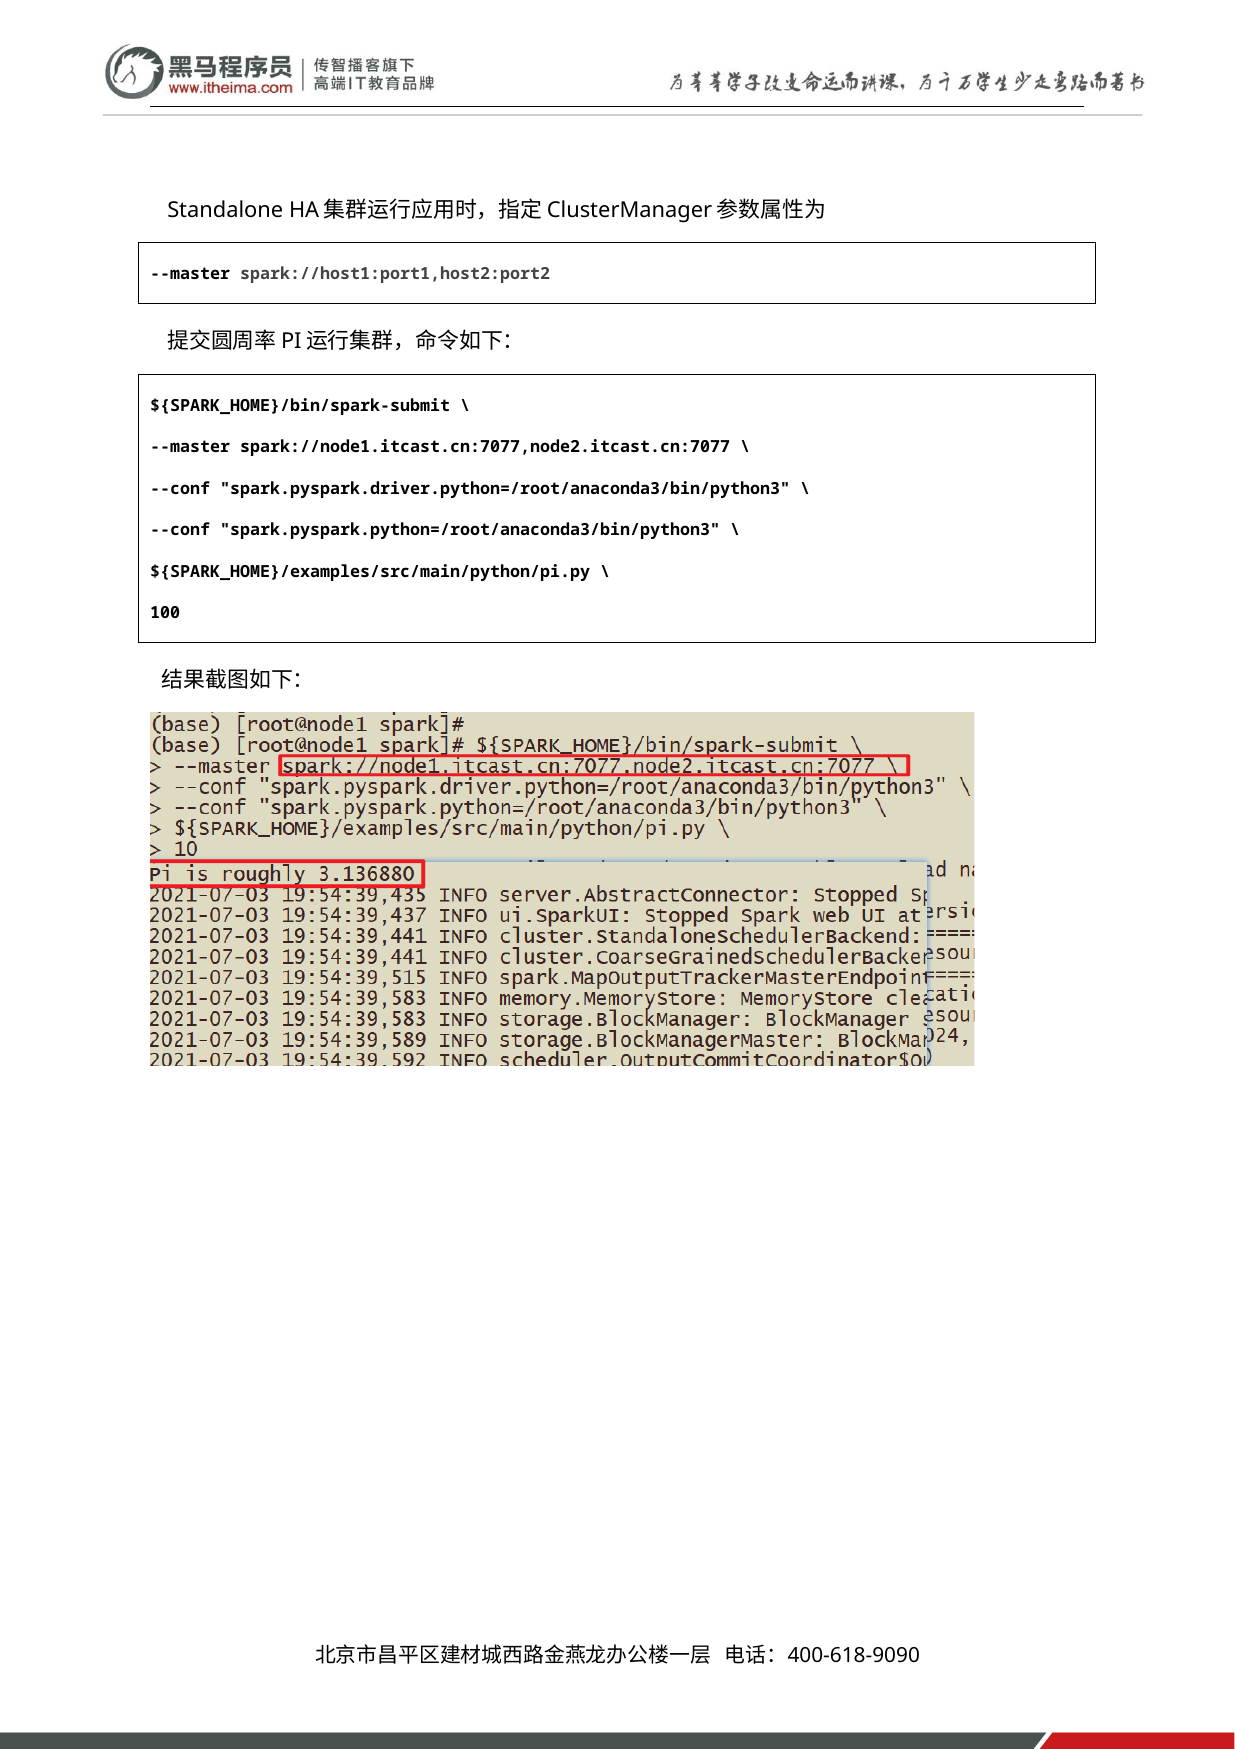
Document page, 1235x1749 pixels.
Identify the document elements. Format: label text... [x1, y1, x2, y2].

table_header --master spark://host1:port1,host2:port2 [139, 243, 1095, 303]
text 结果截图如下： [150, 662, 1084, 694]
table_header ${SPARK_HOME}/bin/spark-submit \ --master spark://node1.itcast.cn:7077,node2.itcast.cn:7077 \ --conf "spark.pyspark.driver.python=/root/anaconda3/bin/python3" \ --conf "spark.pyspark.python=/root/anaconda3/bin/python3" \ ${SPARK_HOME}/examples/src/main/python/pi.py \ 100 [139, 375, 1095, 642]
picture [150, 712, 975, 1066]
text 提交圆周率PI运行集群，命令如下： [150, 323, 1084, 355]
picture [0, 1673, 1235, 1749]
picture [0, 0, 1235, 123]
text Standalone HA集群运行应用时，指定ClusterManager参数属性为 [150, 192, 1084, 223]
